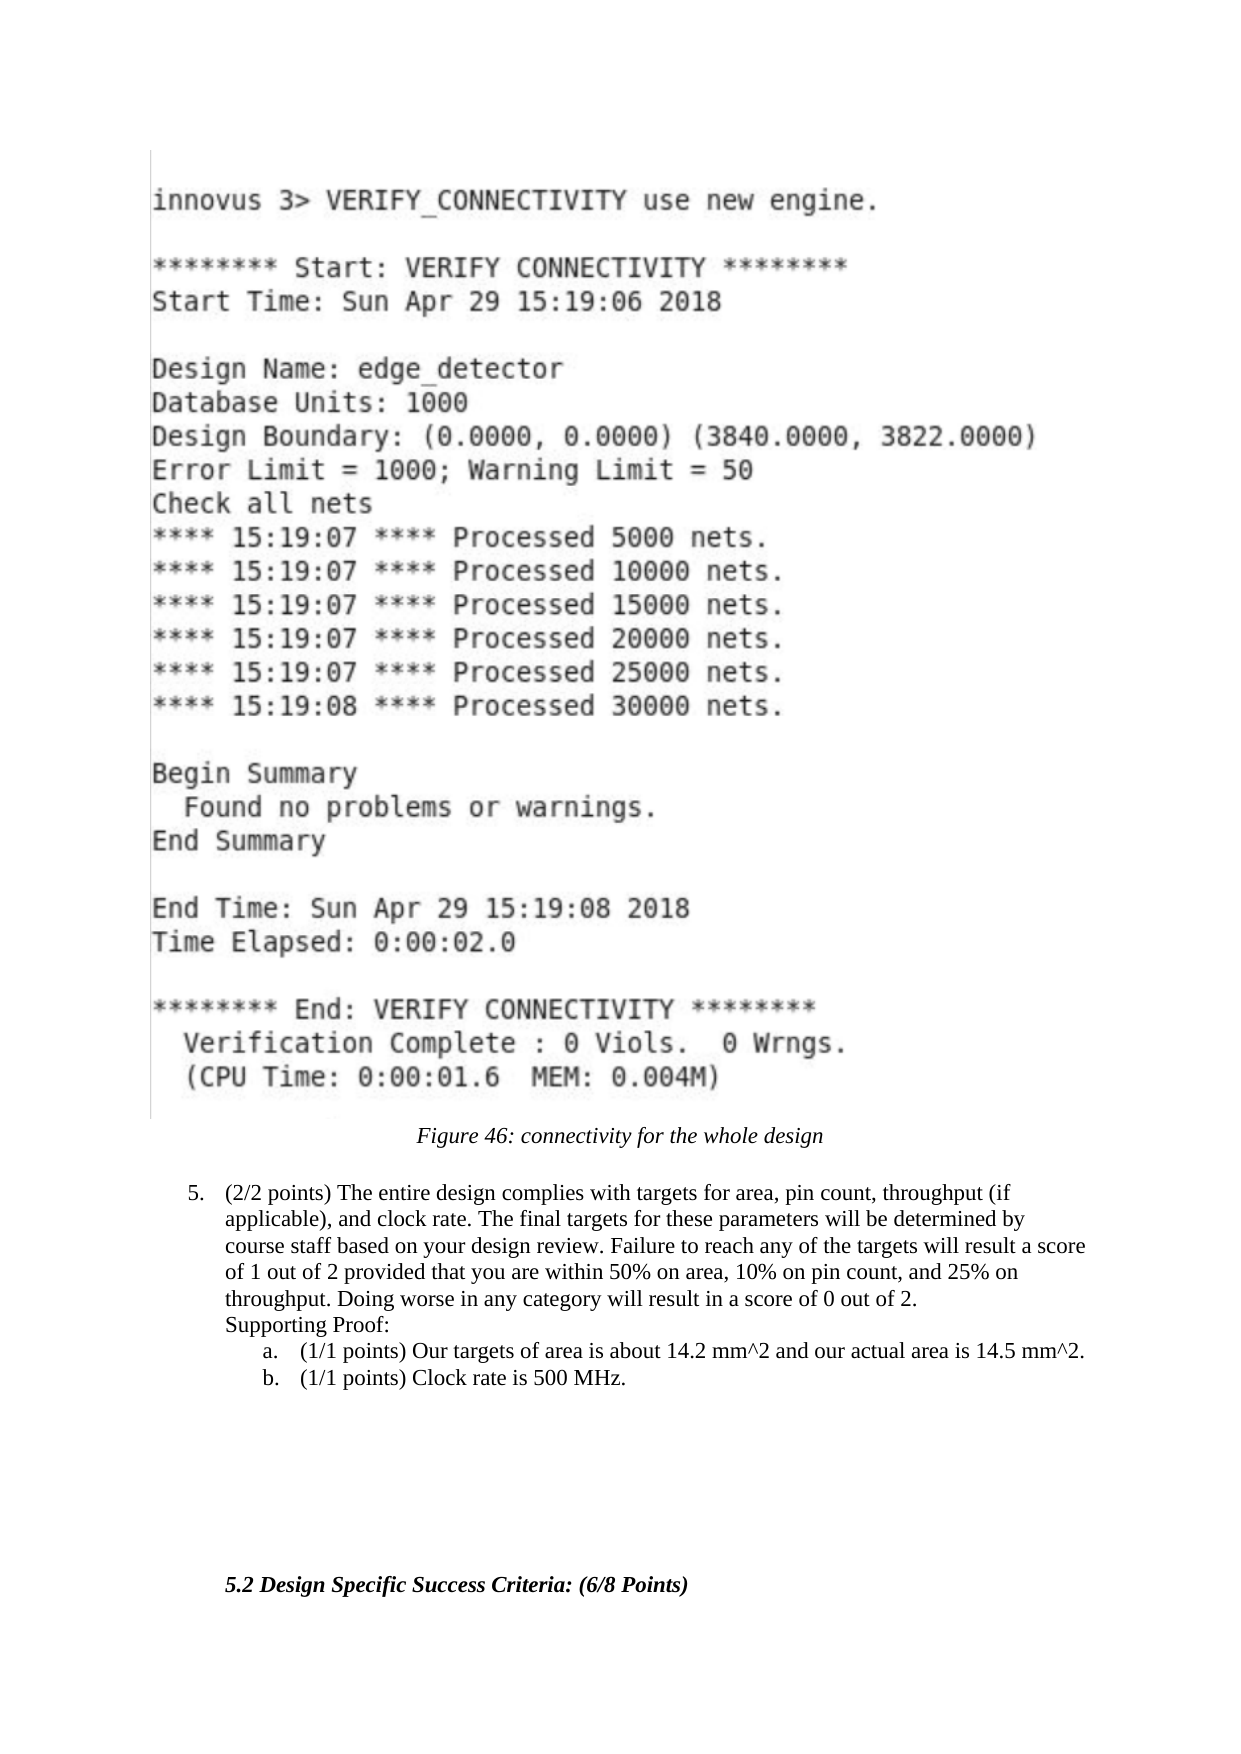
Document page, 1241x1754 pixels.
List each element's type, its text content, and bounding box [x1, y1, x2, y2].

text 5.2 Design Specific Success Criteria: (6/8 Points) [225, 1571, 1090, 1598]
list (1/1 points) Clock rate is 500 MHz. [262, 1364, 1090, 1390]
picture [150, 150, 1091, 1119]
list (1/1 points) Our targets of area is about 14.2 mm^2 and our actual area is 14.5 mm^2. [262, 1337, 1090, 1364]
list (2/2 points) The entire design complies with targets for area, pin count, throughput (if applicable), and clock rate. The final targets for these parameters will be determined by course staff based on your design review. Failure to reach any of the targets will result a score of 1 out of 2 provided that you are within 50% on area, 10% on pin count, and 25% on throughput. Doing worse in any category will result in a score of 0 out of 2. [187, 1179, 1090, 1311]
text Supporting Proof: [225, 1311, 1090, 1337]
text Figure 46: connectivity for the whole design [150, 1123, 1090, 1149]
